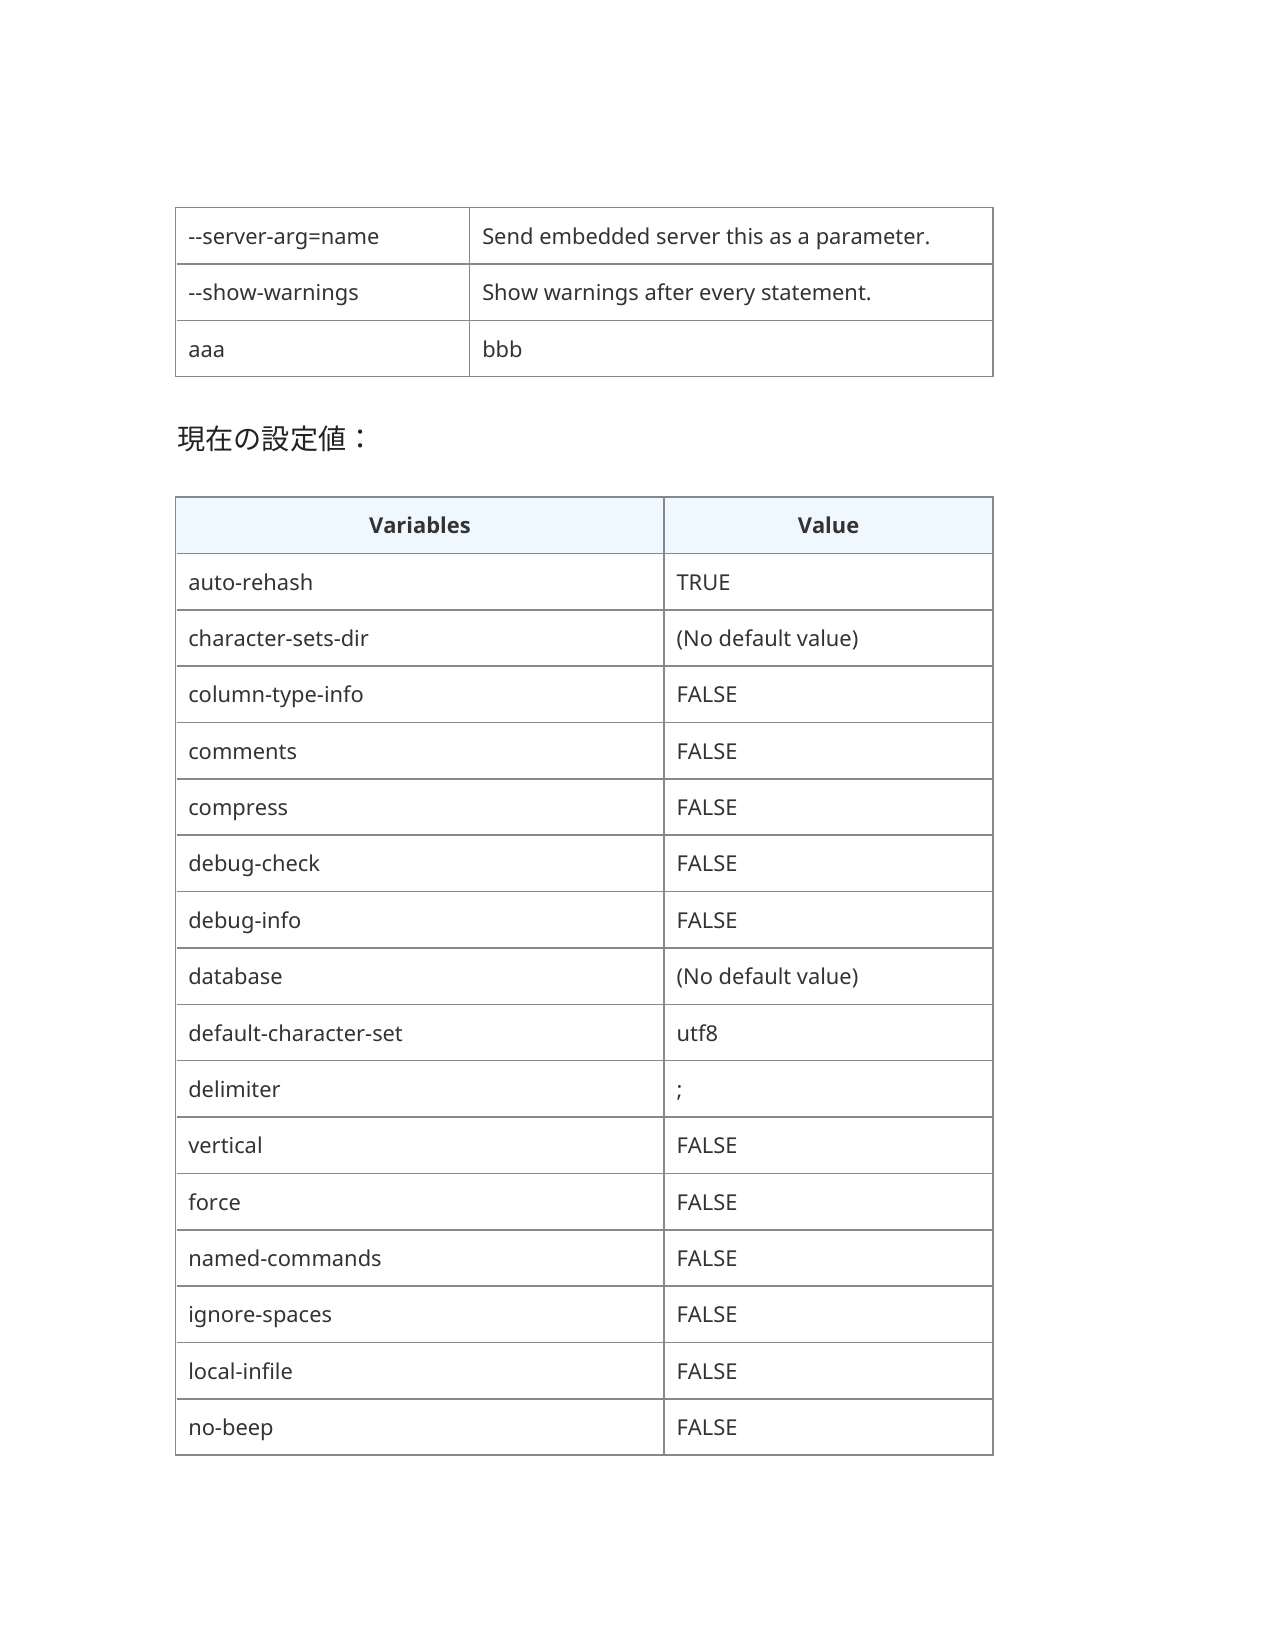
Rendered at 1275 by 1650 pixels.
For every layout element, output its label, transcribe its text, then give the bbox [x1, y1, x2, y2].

table_cell --server-arg=name [176, 208, 469, 263]
table_cell bbb [470, 321, 992, 376]
table_cell ; [665, 1061, 992, 1116]
table_cell FALSE [665, 780, 992, 834]
table_cell FALSE [665, 667, 992, 722]
table_cell local-infile [176, 1343, 663, 1398]
table_cell character-sets-dir [176, 610, 663, 665]
table_cell debug-check [176, 835, 663, 891]
table_cell TRUE [665, 554, 992, 609]
table_cell FALSE [665, 836, 992, 891]
table_cell FALSE [665, 723, 992, 778]
table_cell Show warnings after every statement. [470, 265, 992, 319]
table_cell no-beep [176, 1399, 663, 1454]
table_cell column-type-info [176, 666, 663, 722]
table_header Variables [176, 498, 663, 553]
table_cell FALSE [665, 1287, 992, 1342]
table_cell ignore-spaces [176, 1286, 663, 1342]
table_cell FALSE [665, 1118, 992, 1172]
table_cell Send embedded server this as a parameter. [470, 208, 992, 263]
table_cell debug-info [176, 892, 663, 947]
table_cell database [176, 948, 663, 1003]
table_cell (No default value) [665, 611, 992, 665]
table_cell FALSE [665, 892, 992, 947]
table_cell utf8 [665, 1005, 992, 1060]
table_cell default-character-set [176, 1005, 663, 1060]
table_cell (No default value) [665, 949, 992, 1003]
table_cell FALSE [665, 1400, 992, 1454]
table_cell comments [176, 723, 663, 778]
table_cell FALSE [665, 1174, 992, 1229]
table_cell --show-warnings [176, 264, 469, 319]
table_header Value [665, 498, 992, 553]
table_cell vertical [176, 1117, 663, 1172]
table_cell compress [176, 779, 663, 834]
table_cell delimiter [176, 1061, 663, 1116]
table_cell aaa [176, 321, 469, 376]
table_cell named-commands [176, 1230, 663, 1285]
text 現在の設定値： [177, 416, 1098, 457]
table_cell FALSE [665, 1343, 992, 1398]
table_cell force [176, 1174, 663, 1229]
table_cell FALSE [665, 1231, 992, 1285]
table_cell auto-rehash [176, 554, 663, 609]
